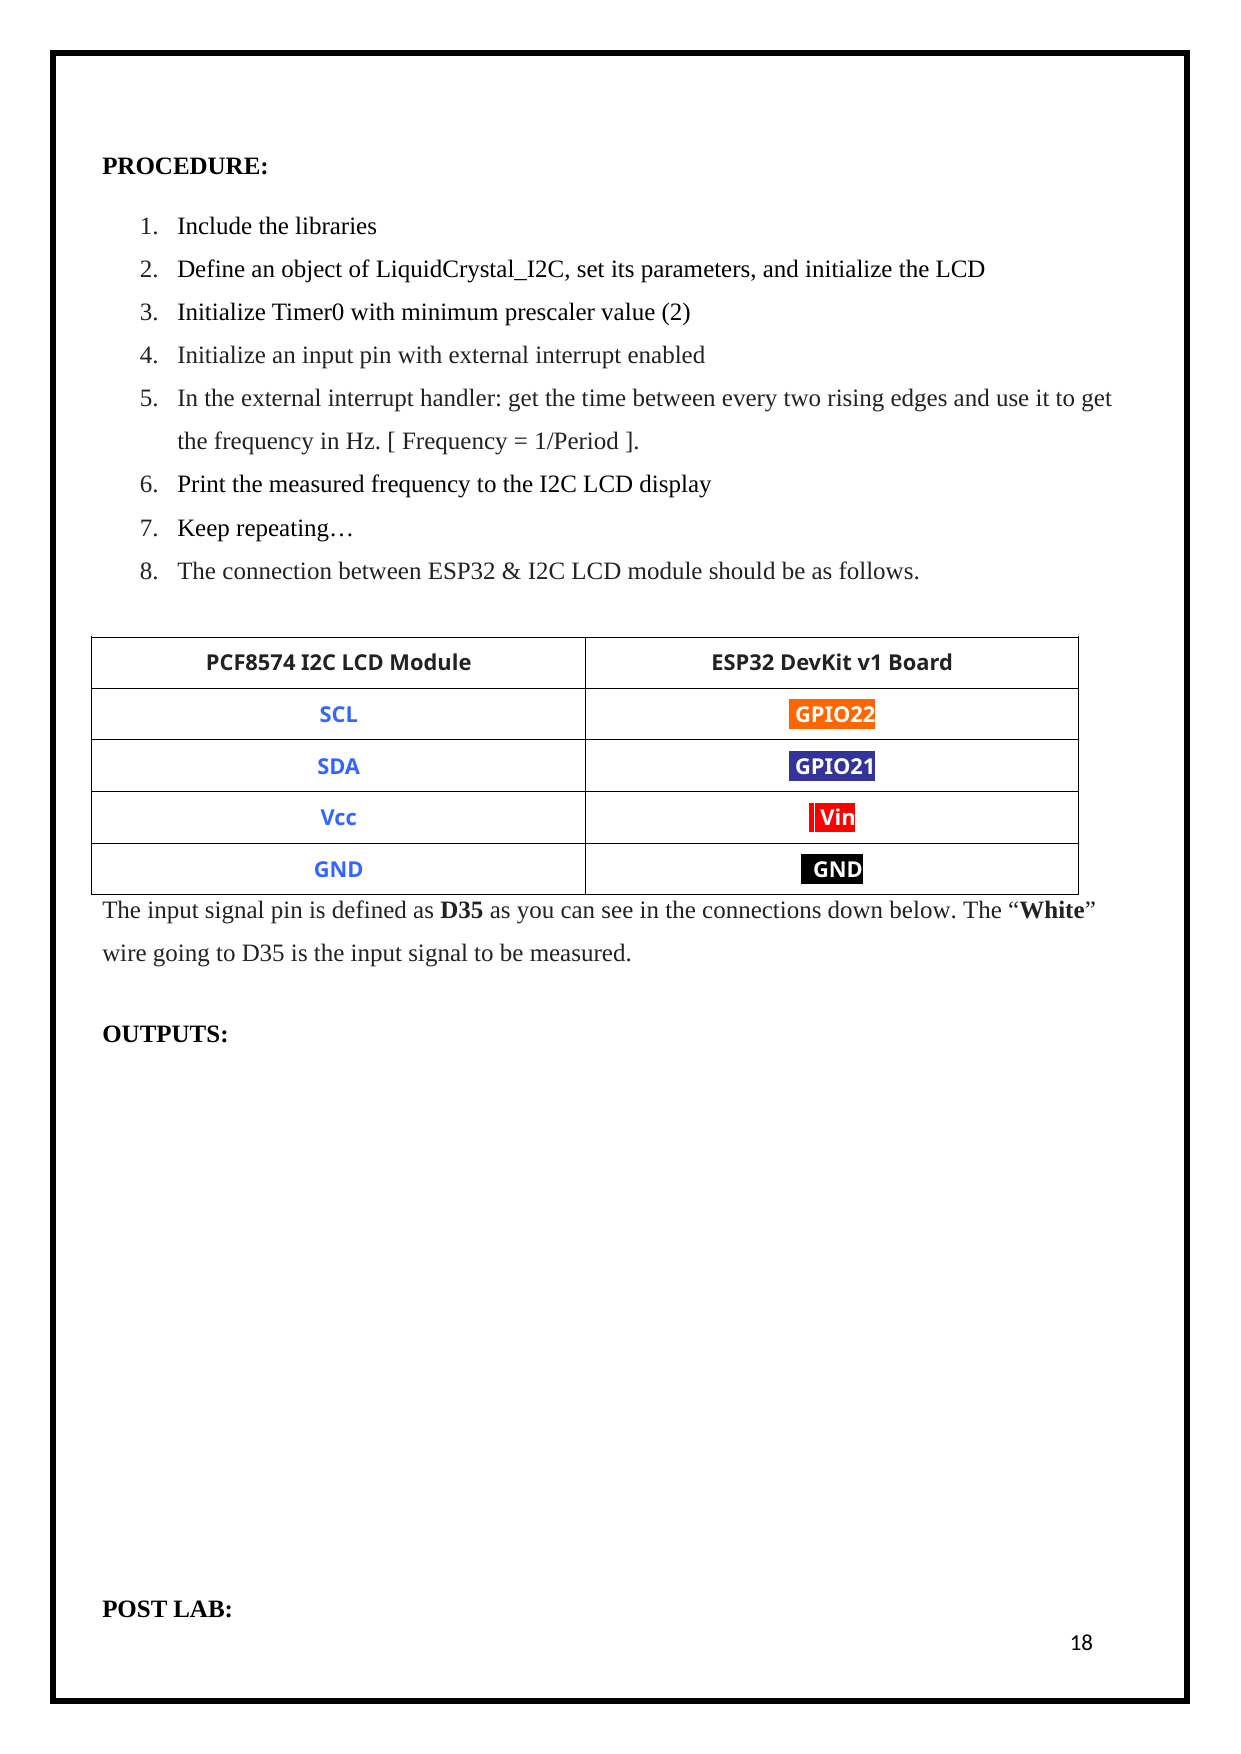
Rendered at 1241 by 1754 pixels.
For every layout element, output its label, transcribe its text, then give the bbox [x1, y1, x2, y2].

table_cell Vcc [92, 792, 585, 843]
table_cell GND [586, 844, 1078, 894]
list Include the libraries [139, 211, 1113, 239]
text PROCEDURE: [102, 151, 1113, 180]
list The connection between ESP32 & I2C LCD module should be as follows. [139, 556, 1113, 584]
table_cell Vin [586, 792, 1078, 843]
text POST LAB: [102, 1594, 1113, 1623]
table_header ESP32 DevKit v1 Board [586, 638, 1078, 687]
table_cell SDA [92, 740, 585, 791]
table_cell GPIO22 [586, 689, 1078, 739]
list Print the measured frequency to the I2C LCD display [139, 469, 1113, 498]
list Keep repeating… [139, 513, 1113, 541]
list Initialize Timer0 with minimum prescaler value (2) [139, 297, 1113, 326]
table_cell GPIO21 [586, 740, 1078, 791]
list Define an object of LiquidCrystal_I2C, set its parameters, and initialize the LCD [139, 254, 1113, 283]
text OUTPUTS: [102, 1019, 1113, 1048]
table_cell SCL [92, 689, 585, 739]
table_header PCF8574 I2C LCD Module [92, 638, 585, 687]
text The input signal pin is defined as D35 as you can see in the connections down below. The “White” wire going to D35 is the input signal to be measured. [102, 895, 1113, 967]
list Initialize an input pin with external interrupt enabled [139, 340, 1113, 369]
table_cell GND [92, 844, 585, 894]
list In the external interrupt handler: get the time between every two rising edges and use it to get the frequency in Hz. [ Frequency = 1/Period ]. [139, 383, 1113, 455]
